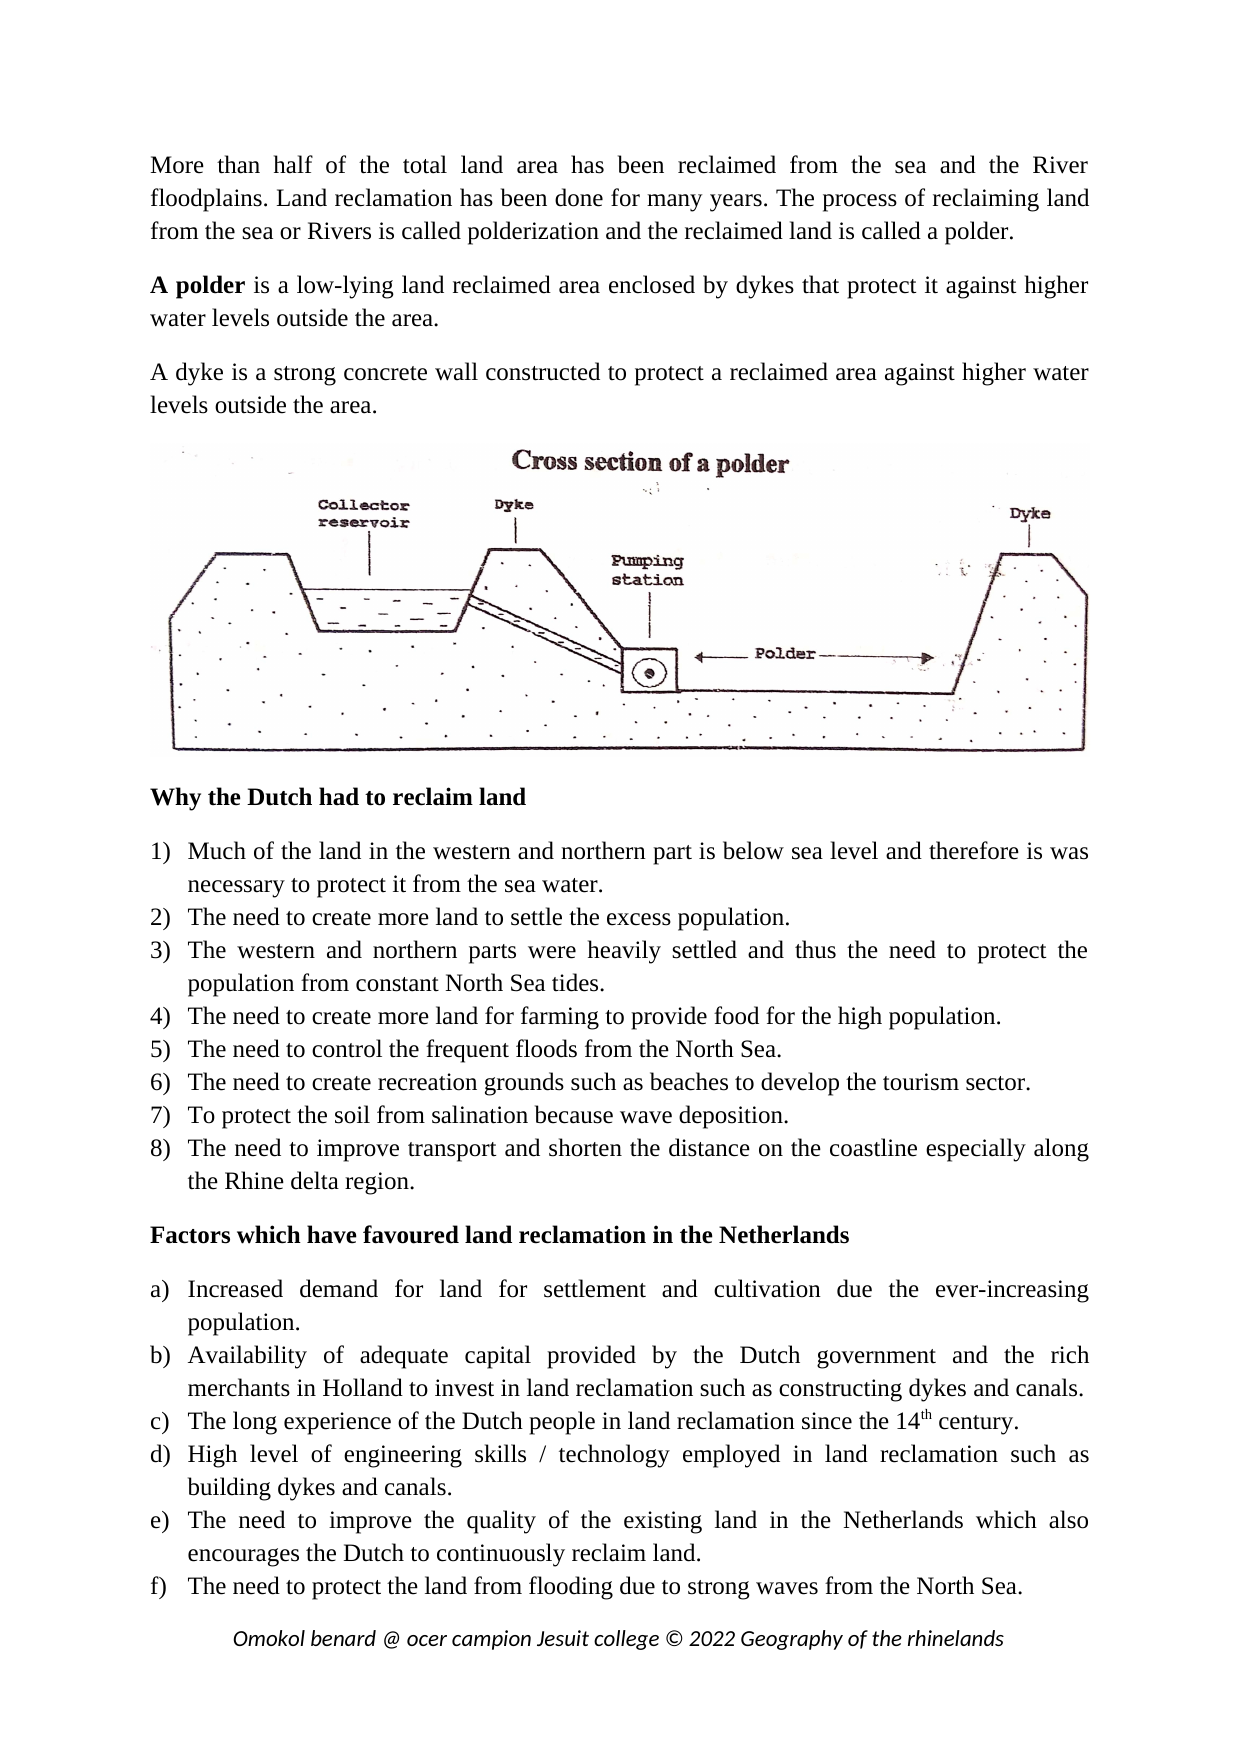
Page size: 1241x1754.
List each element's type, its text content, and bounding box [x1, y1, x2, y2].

list The need to protect the land from flooding due to strong waves from the North Sea. [150, 1571, 1090, 1600]
list The need to control the frequent floods from the North Sea. [150, 1034, 1090, 1063]
text A polder is a low-lying land reclaimed area enclosed by dykes that protect it against higher water levels outside the area. [150, 270, 1090, 332]
list Increased demand for land for settlement and cultivation due the ever-increasing population. [150, 1274, 1090, 1336]
list The need to improve transport and shorten the distance on the coastline especially along the Rhine delta region. [150, 1133, 1090, 1195]
text A dyke is a strong concrete wall constructed to protect a reclaimed area against higher water levels outside the area. [150, 357, 1090, 418]
picture [150, 443, 1091, 757]
list The need to create more land for farming to provide food for the high population. [150, 1001, 1090, 1030]
list The western and northern parts were heavily settled and thus the need to protect the population from constant North Sea tides. [150, 935, 1090, 997]
list The need to create more land to settle the excess population. [150, 902, 1090, 931]
list The long experience of the Dutch people in land reclamation since the 14th century. [150, 1406, 1090, 1435]
list Much of the land in the western and northern part is below sea level and therefore is was necessary to protect it from the sea water. [150, 836, 1090, 898]
text Factors which have favoured land reclamation in the Netherlands [150, 1220, 1090, 1249]
list High level of engineering skills / technology employed in land reclamation such as building dykes and canals. [150, 1439, 1090, 1501]
list The need to create recreation grounds such as beaches to develop the tourism sector. [150, 1067, 1090, 1096]
list Availability of adequate capital provided by the Dutch government and the rich merchants in Holland to invest in land reclamation such as constructing dykes and canals. [150, 1340, 1090, 1402]
text Why the Dutch had to reclaim land [150, 782, 1090, 811]
text More than half of the total land area has been reclaimed from the sea and the River floodplains. Land reclamation has been done for many years. The process of reclaiming land from the sea or Rivers is called polderization and the reclaimed land is called a polder. [150, 150, 1090, 245]
list The need to improve the quality of the existing land in the Netherlands which also encourages the Dutch to continuously reclaim land. [150, 1505, 1090, 1567]
list To protect the soil from salination because wave deposition. [150, 1100, 1090, 1129]
